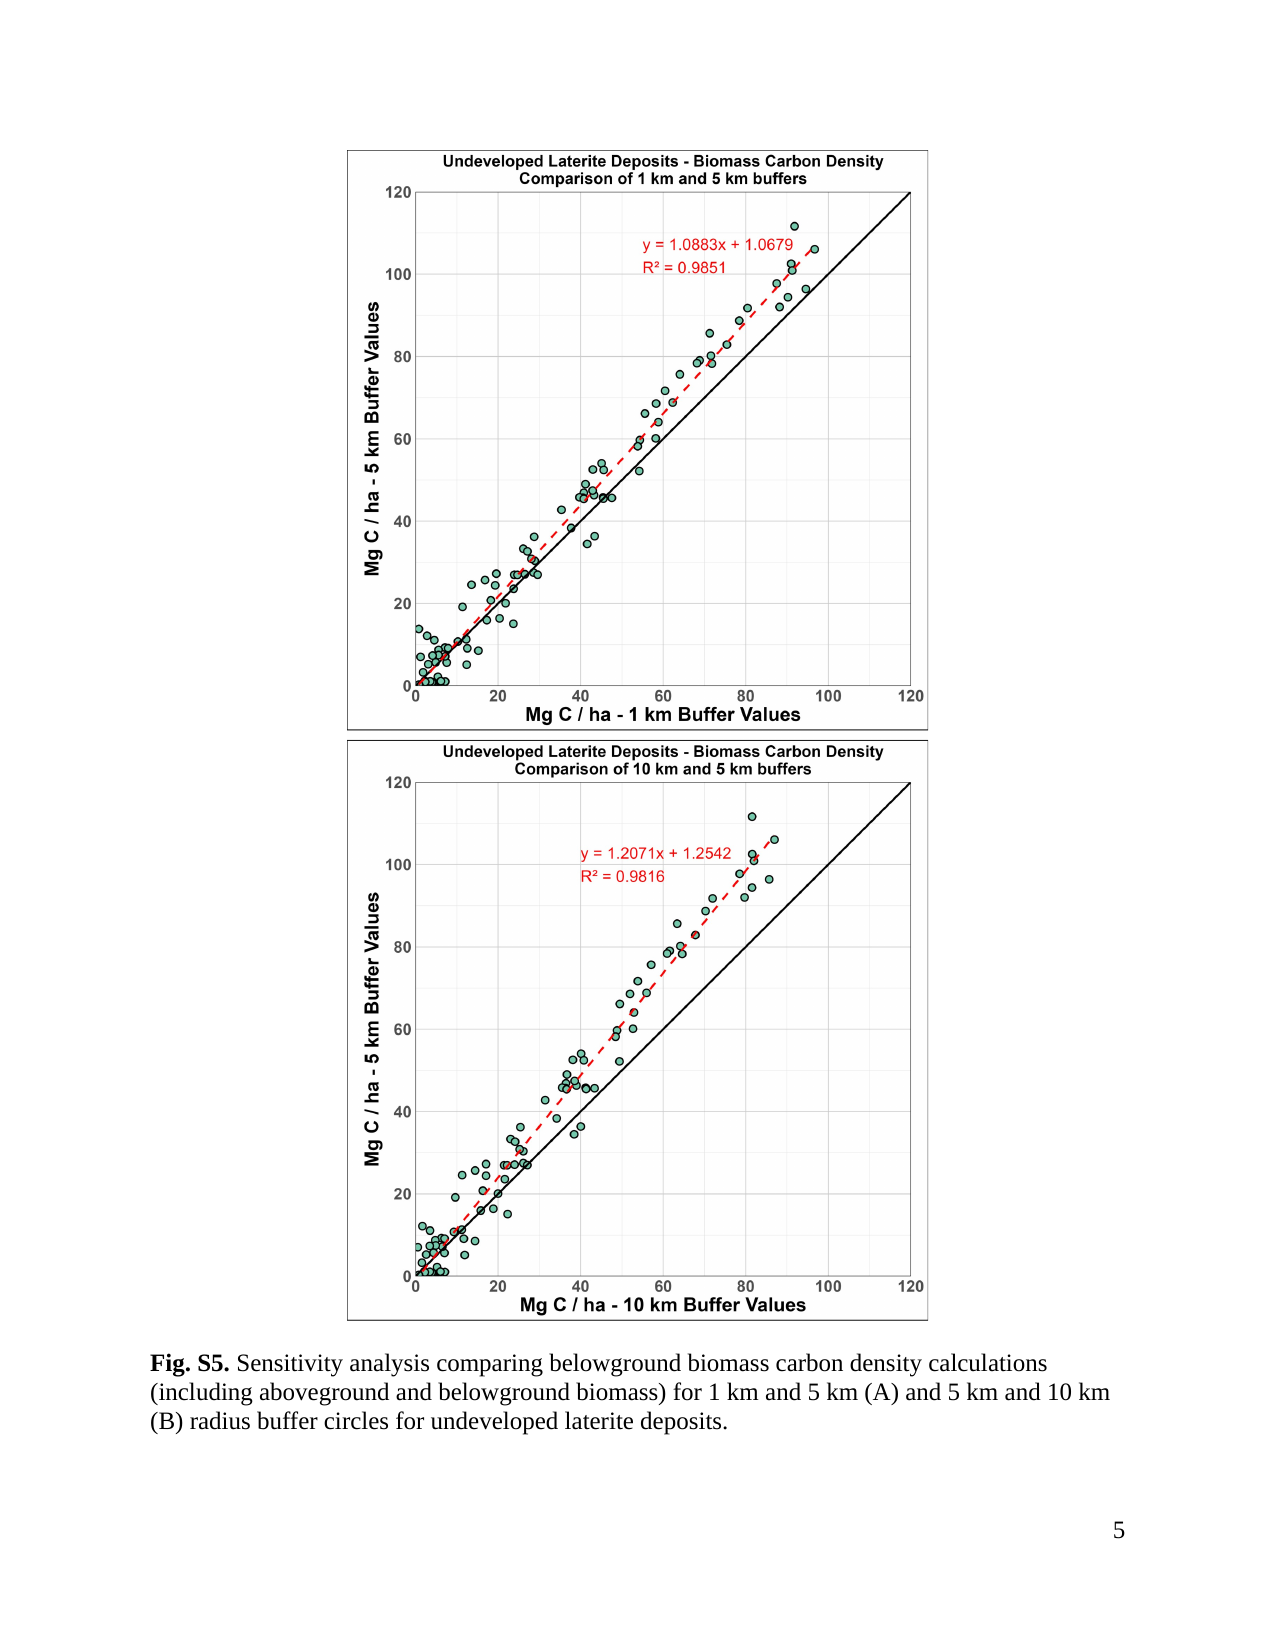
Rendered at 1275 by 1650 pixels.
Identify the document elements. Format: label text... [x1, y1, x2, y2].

subtitle Fig. S5. Sensitivity analysis comparing belowground biomass carbon density calculations (including aboveground and belowground biomass) for 1 km and 5 km (A) and 5 km and 10 km (B) radius buffer circles for undeveloped laterite deposits. [150, 1348, 1125, 1435]
picture [347, 150, 929, 1321]
